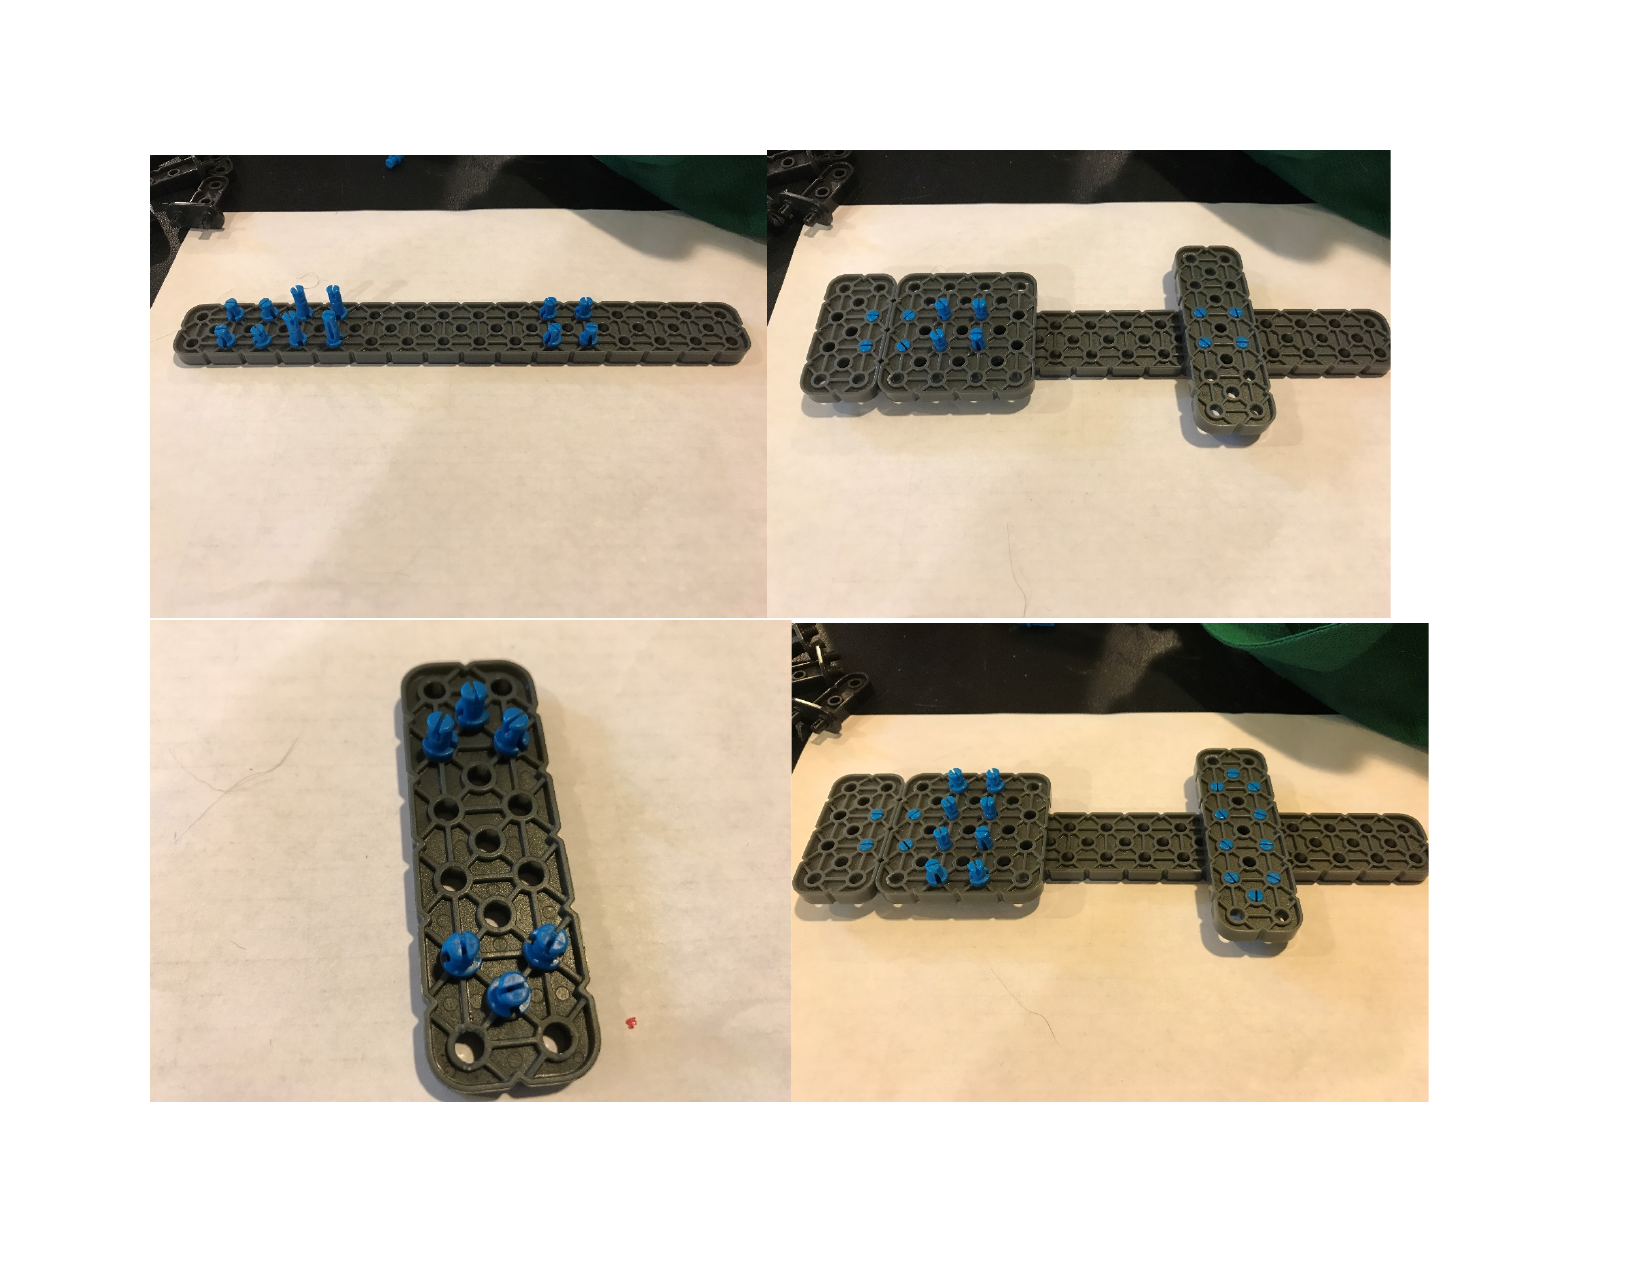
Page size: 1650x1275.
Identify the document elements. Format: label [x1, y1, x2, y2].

picture [150, 150, 1391, 618]
picture [150, 620, 1429, 1102]
